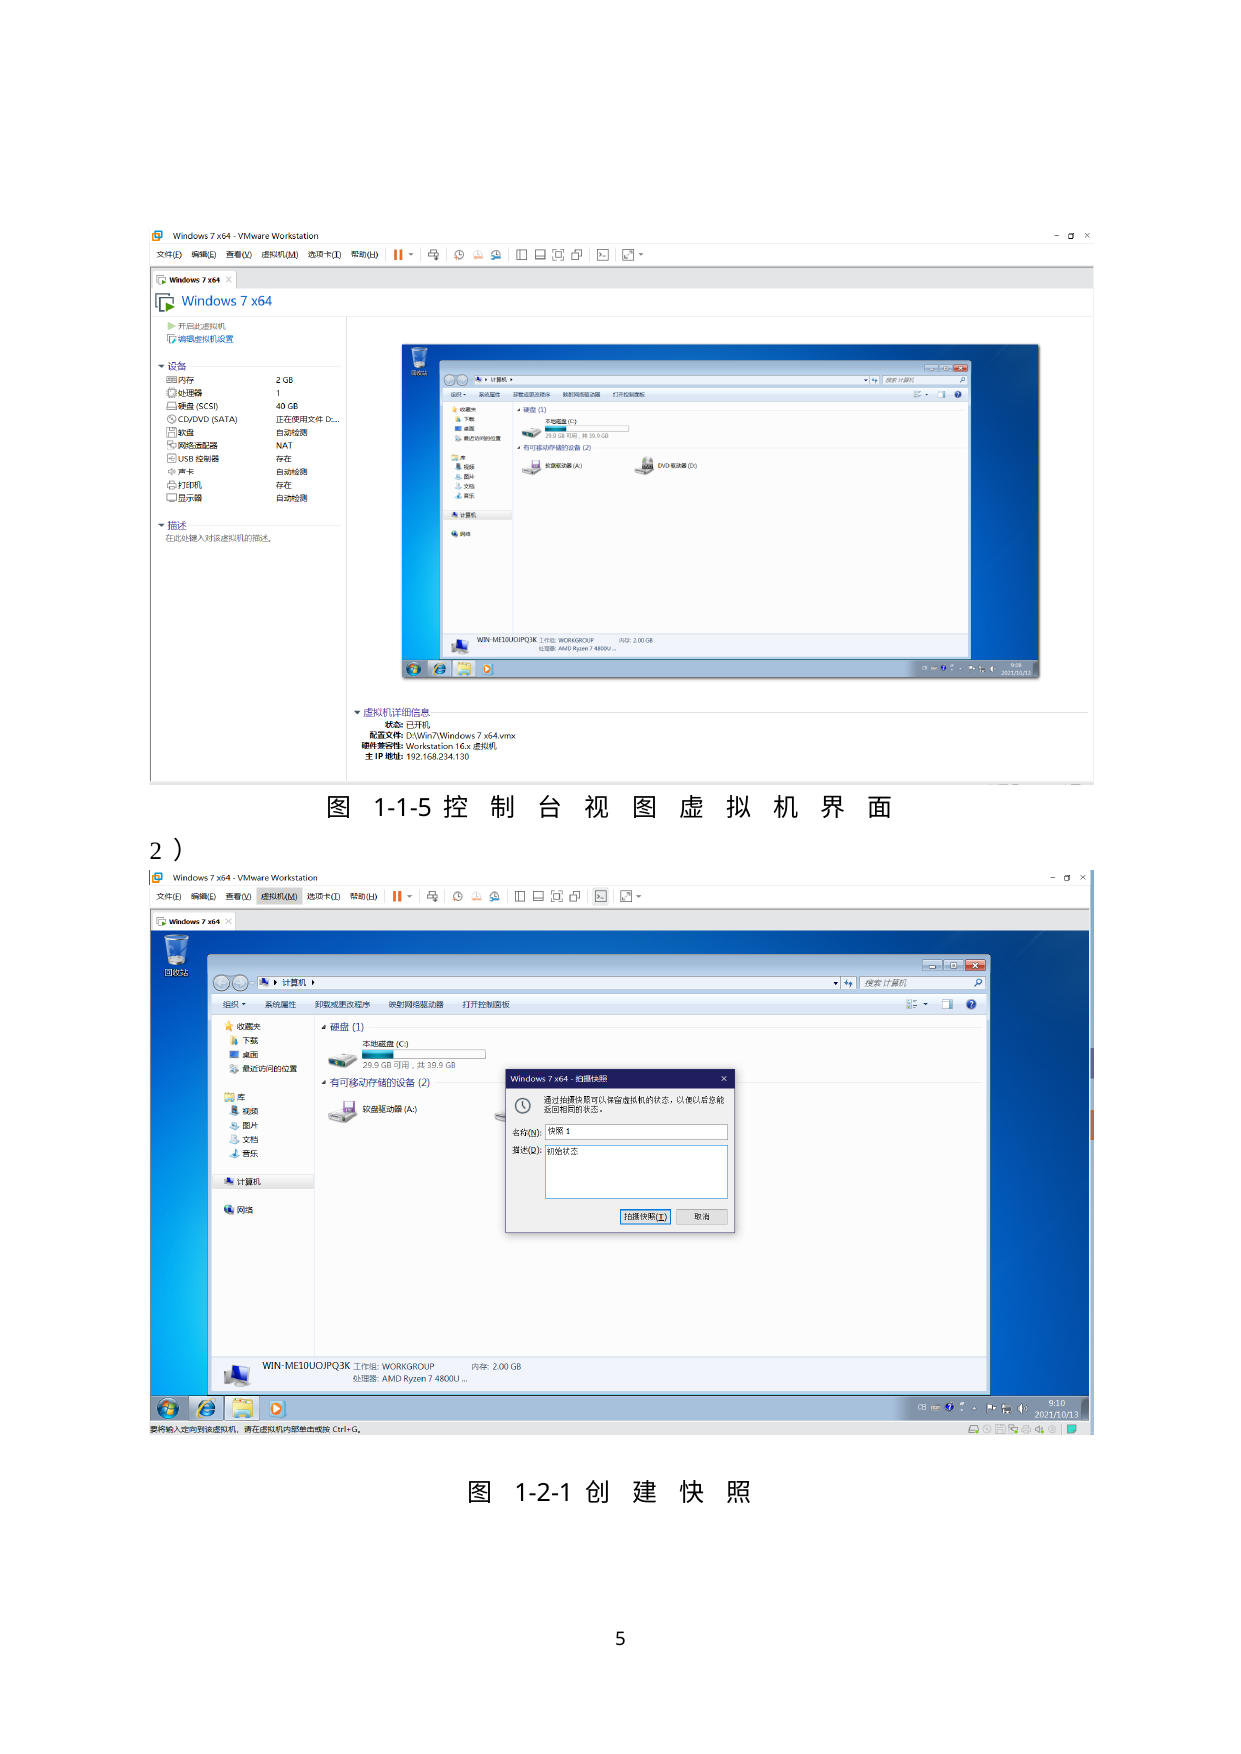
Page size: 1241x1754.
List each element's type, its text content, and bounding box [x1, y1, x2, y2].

picture [149, 870, 1094, 1435]
picture [149, 228, 1094, 785]
text 图1-1-5 控制台视图虚拟机界面 [149, 785, 1091, 827]
text 图1-2-1创建快照 [149, 1470, 1091, 1512]
text 2） [149, 827, 1091, 870]
